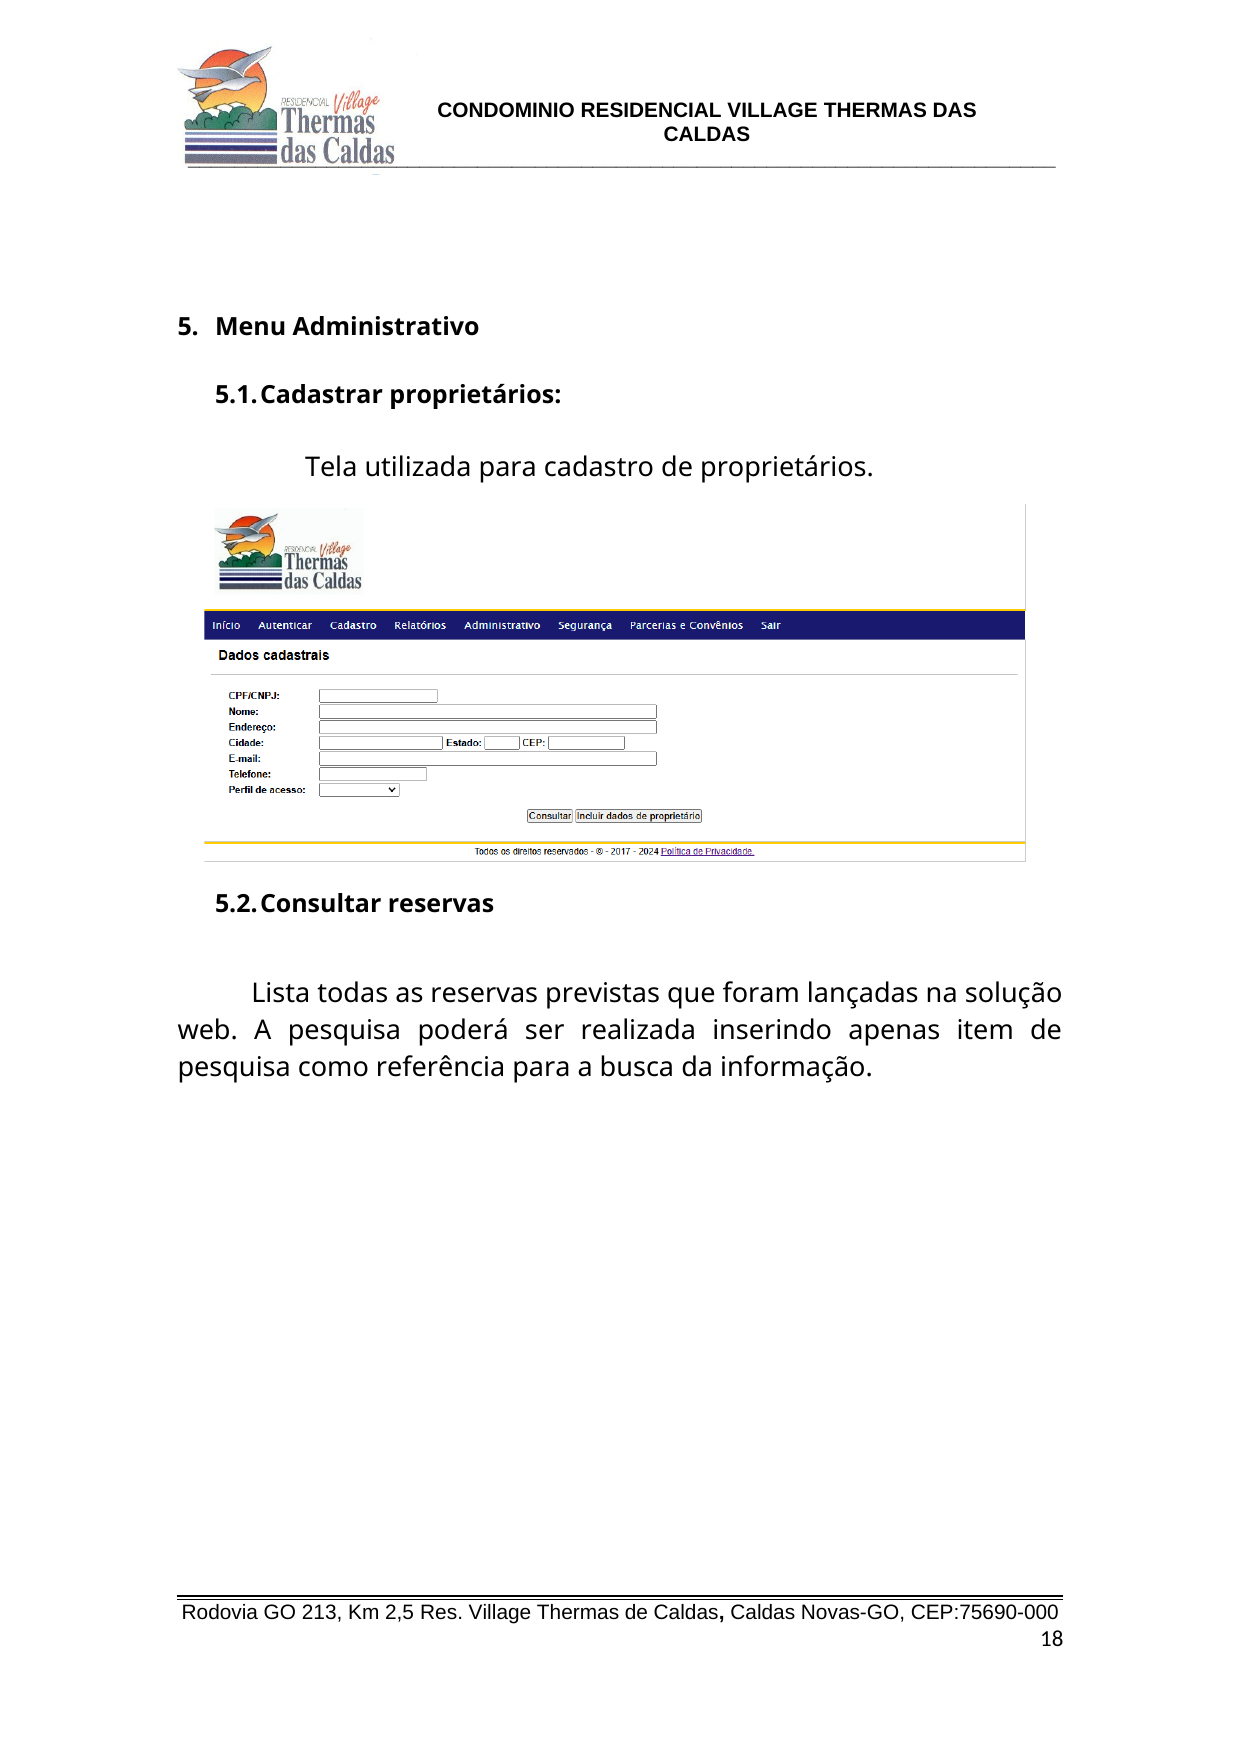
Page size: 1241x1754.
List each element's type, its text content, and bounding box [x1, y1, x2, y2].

list Tela utilizada para cadastro de proprietários. [305, 447, 1063, 484]
text Lista todas as reservas previstas que foram lançadas na solução web. A pesquisa poderá ser realizada inserindo apenas item de pesquisa como referência para a busca da informação. [177, 974, 1063, 1084]
list Consultar reservas [215, 886, 1063, 920]
picture [204, 504, 1036, 866]
picture [177, 37, 418, 175]
list Menu Administrativo [177, 308, 1063, 342]
list Cadastrar proprietários: [215, 376, 1063, 410]
